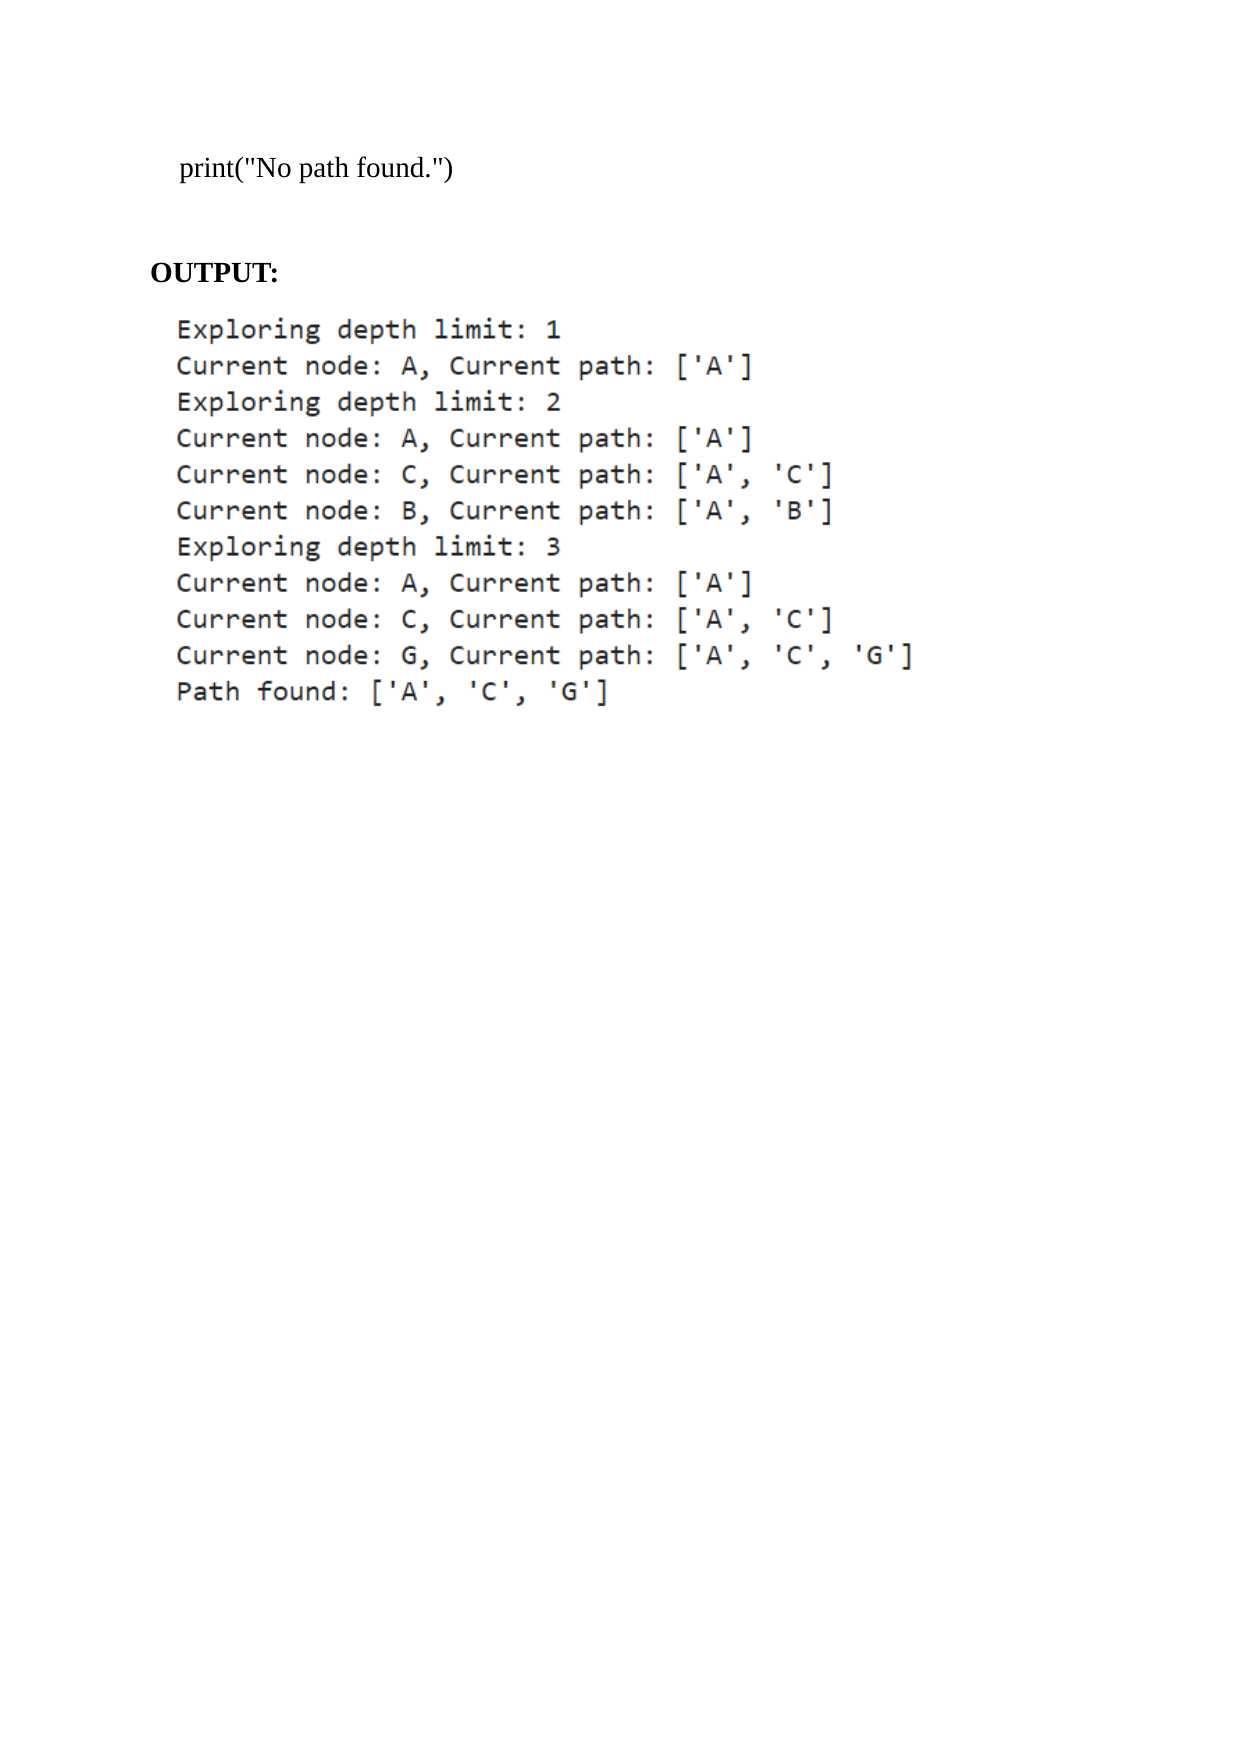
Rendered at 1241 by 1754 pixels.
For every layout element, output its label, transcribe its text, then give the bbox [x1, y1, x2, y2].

picture [150, 308, 919, 727]
text OUTPUT: [150, 256, 1090, 289]
text print("No path found.") [150, 150, 1090, 183]
